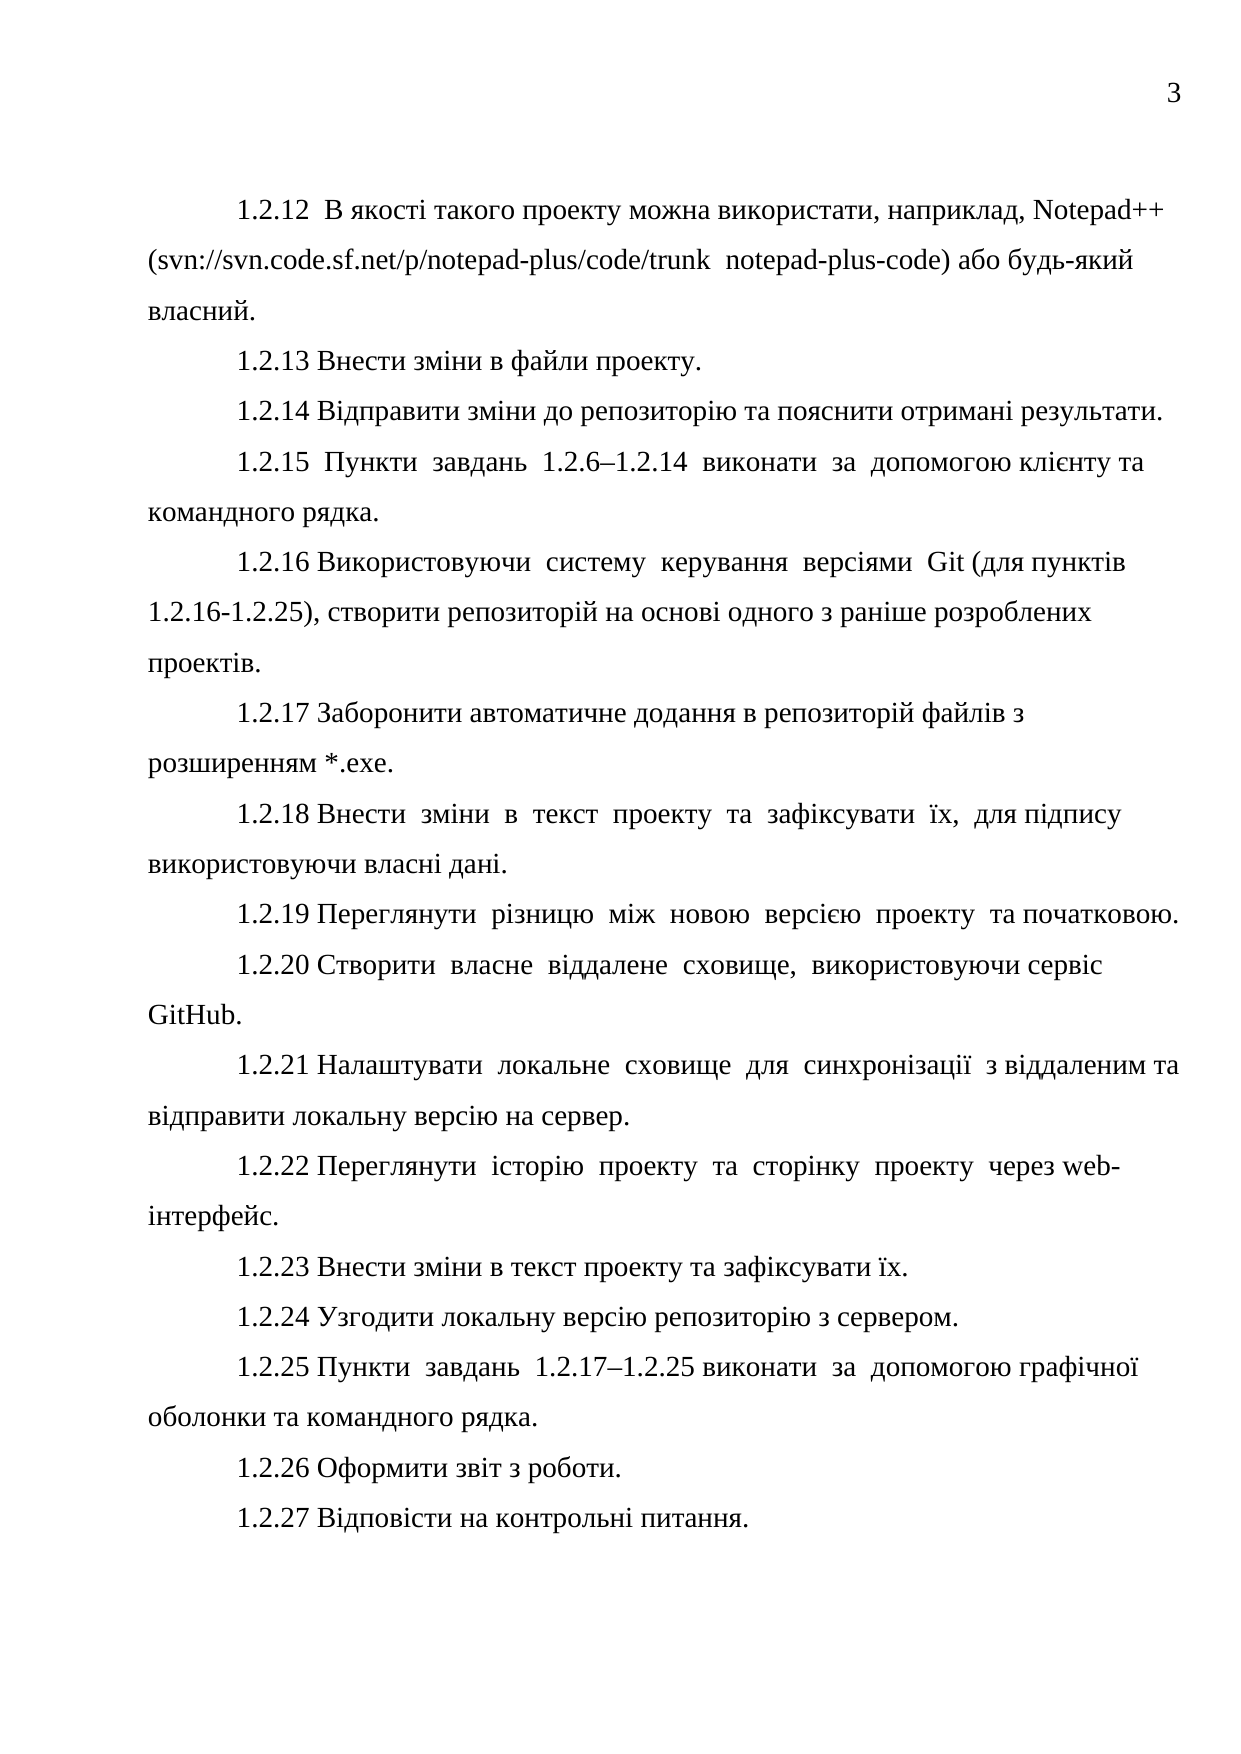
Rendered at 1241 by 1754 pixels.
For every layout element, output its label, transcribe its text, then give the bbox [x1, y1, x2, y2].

text 1.2.23 Внести зміни в текст проекту та зафіксувати їх. [148, 1249, 1181, 1282]
text 1.2.17 Заборонити автоматичне додання в репозиторій файлів з розширенням *.exe. [148, 695, 1181, 779]
text 1.2.14 Відправити зміни до репозиторію та пояснити отримані результати. [148, 393, 1181, 427]
text 1.2.13 Внести зміни в файли проекту. [148, 343, 1181, 377]
text 1.2.15 Пункти завдань 1.2.6–1.2.14 виконати за допомогою клієнту та командного рядка. [148, 444, 1181, 527]
text 1.2.19 Переглянути різницю між новою версією проекту та початковою. [148, 896, 1181, 930]
text 1.2.25 Пункти завдань 1.2.17–1.2.25 виконати за допомогою графічної оболонки та командного рядка. [148, 1349, 1181, 1433]
text 1.2.27 Відповісти на контрольні питання. [148, 1500, 1181, 1534]
text 1.2.18 Внести зміни в текст проекту та зафіксувати їх, для підпису використовуючи власні дані. [148, 796, 1181, 880]
text 1.2.16 Використовуючи систему керування версіями Git (для пунктів 1.2.16-1.2.25), створити репозиторій на основі одного з раніше розроблених проектів. [148, 544, 1181, 678]
text 1.2.24 Узгодити локальну версію репозиторію з сервером. [148, 1299, 1181, 1332]
text 1.2.20 Створити власне віддалене сховище, використовуючи сервіс GitHub. [148, 947, 1181, 1031]
text 1.2.26 Оформити звіт з роботи. [148, 1450, 1181, 1483]
text 1.2.21 Налаштувати локальне сховище для синхронізації з віддаленим та відправити локальну версію на сервер. [148, 1047, 1181, 1131]
text 1.2.22 Переглянути історію проекту та сторінку проекту через web-інтерфейс. [148, 1148, 1181, 1232]
text 1.2.12 В якості такого проекту можна використати, наприклад, Notepad++ (svn://svn.code.sf.net/p/notepad-plus/code/trunk notepad-plus-code) або будь-який власний. [148, 192, 1181, 326]
